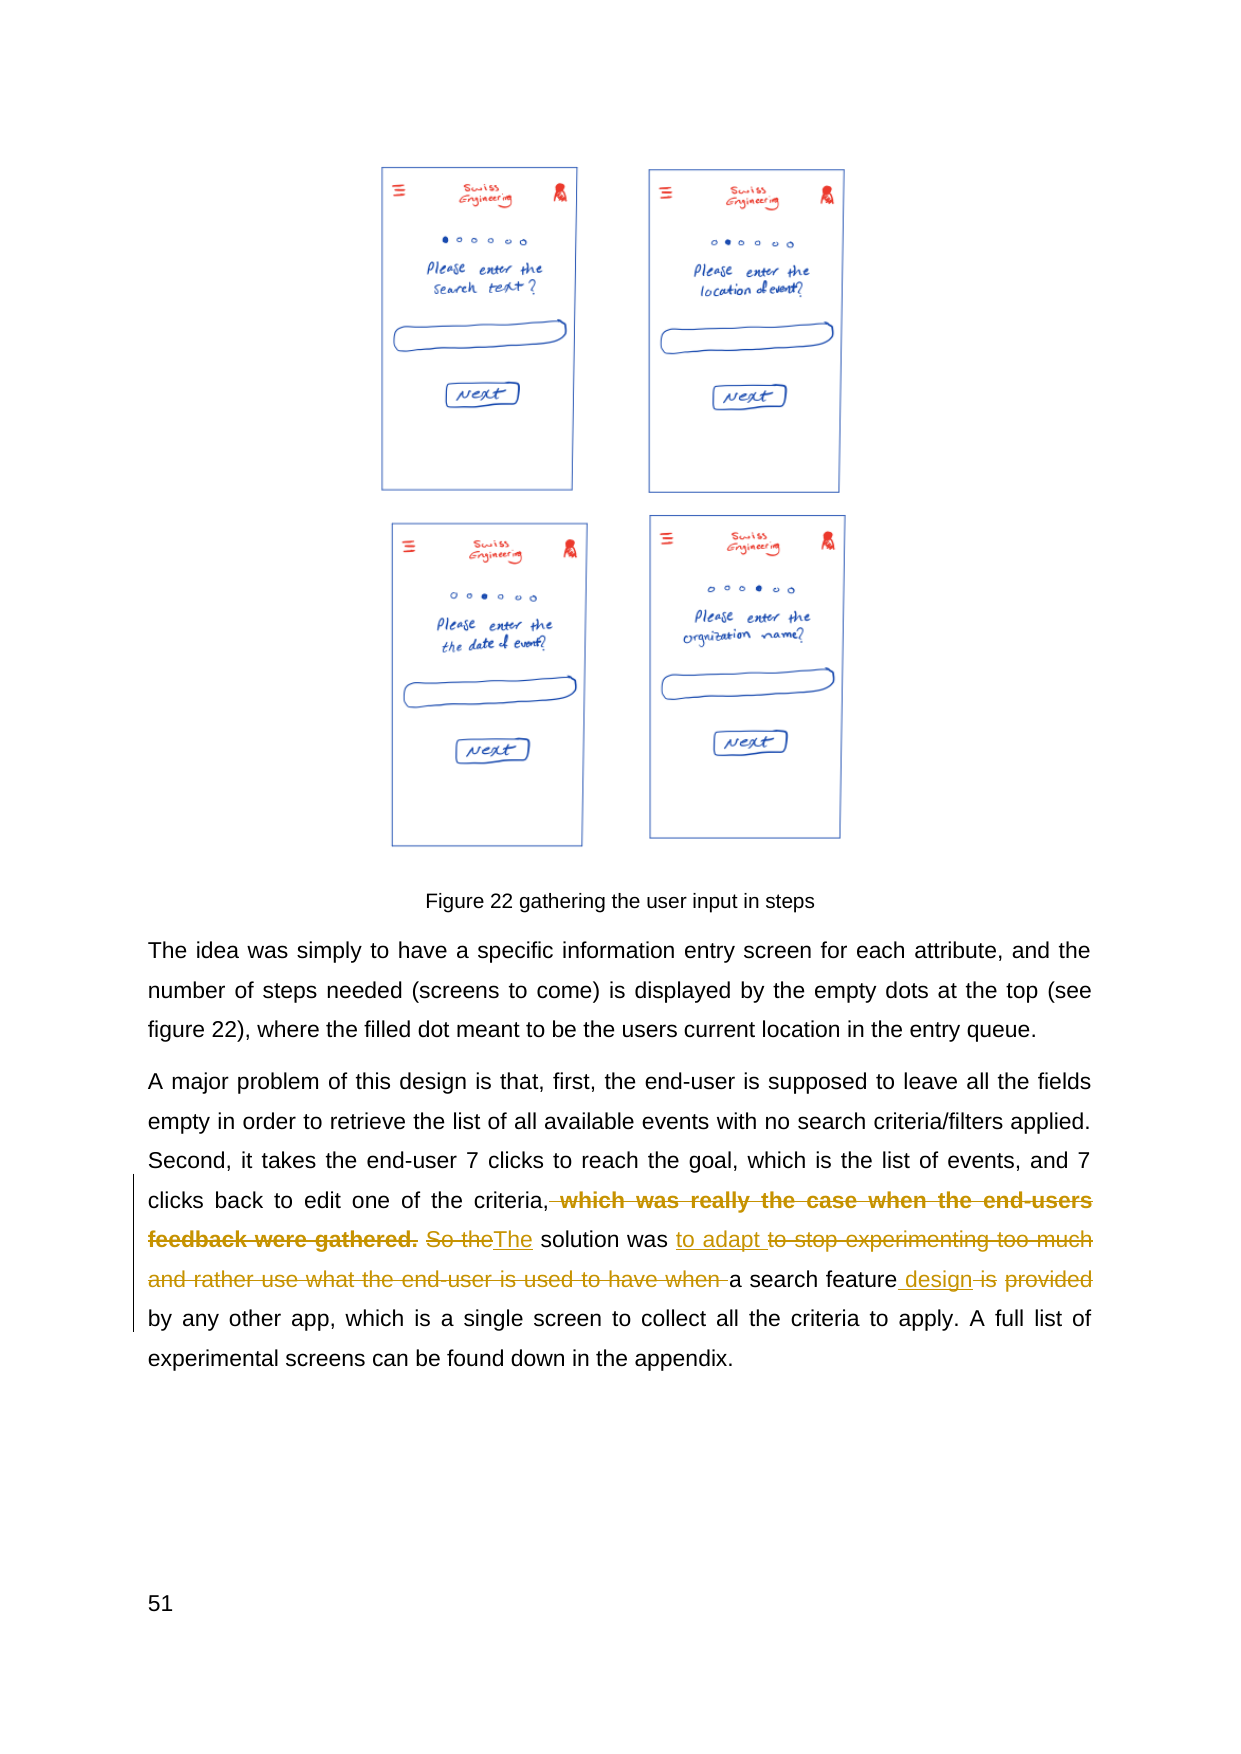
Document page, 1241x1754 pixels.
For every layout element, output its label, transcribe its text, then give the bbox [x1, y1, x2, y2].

text Figure 22 gathering the user input in steps [148, 889, 1093, 913]
text The idea was simply to have a specific information entry screen for each attribute, and the number of steps needed (screens to come) is displayed by the empty dots at the top (see figure 22), where the filled dot meant to be the users current location in the entry queue. [148, 937, 1093, 1043]
picture [356, 147, 884, 864]
text A major problem of this design is that, first, the end-user is supposed to leave all the fields empty in order to retrieve the list of all available events with no search criteria/filters applied. Second, it takes the end-user 7 clicks to reach the goal, which is the list of events, and 7 clicks back to edit one of the criteria, which was really the case when the end-users feedback were gathered. solution was a search feature by any other app, which is a single screen to collect all the criteria to apply. A full list of experimental screens can be found down in the appendix. [148, 1068, 1093, 1371]
